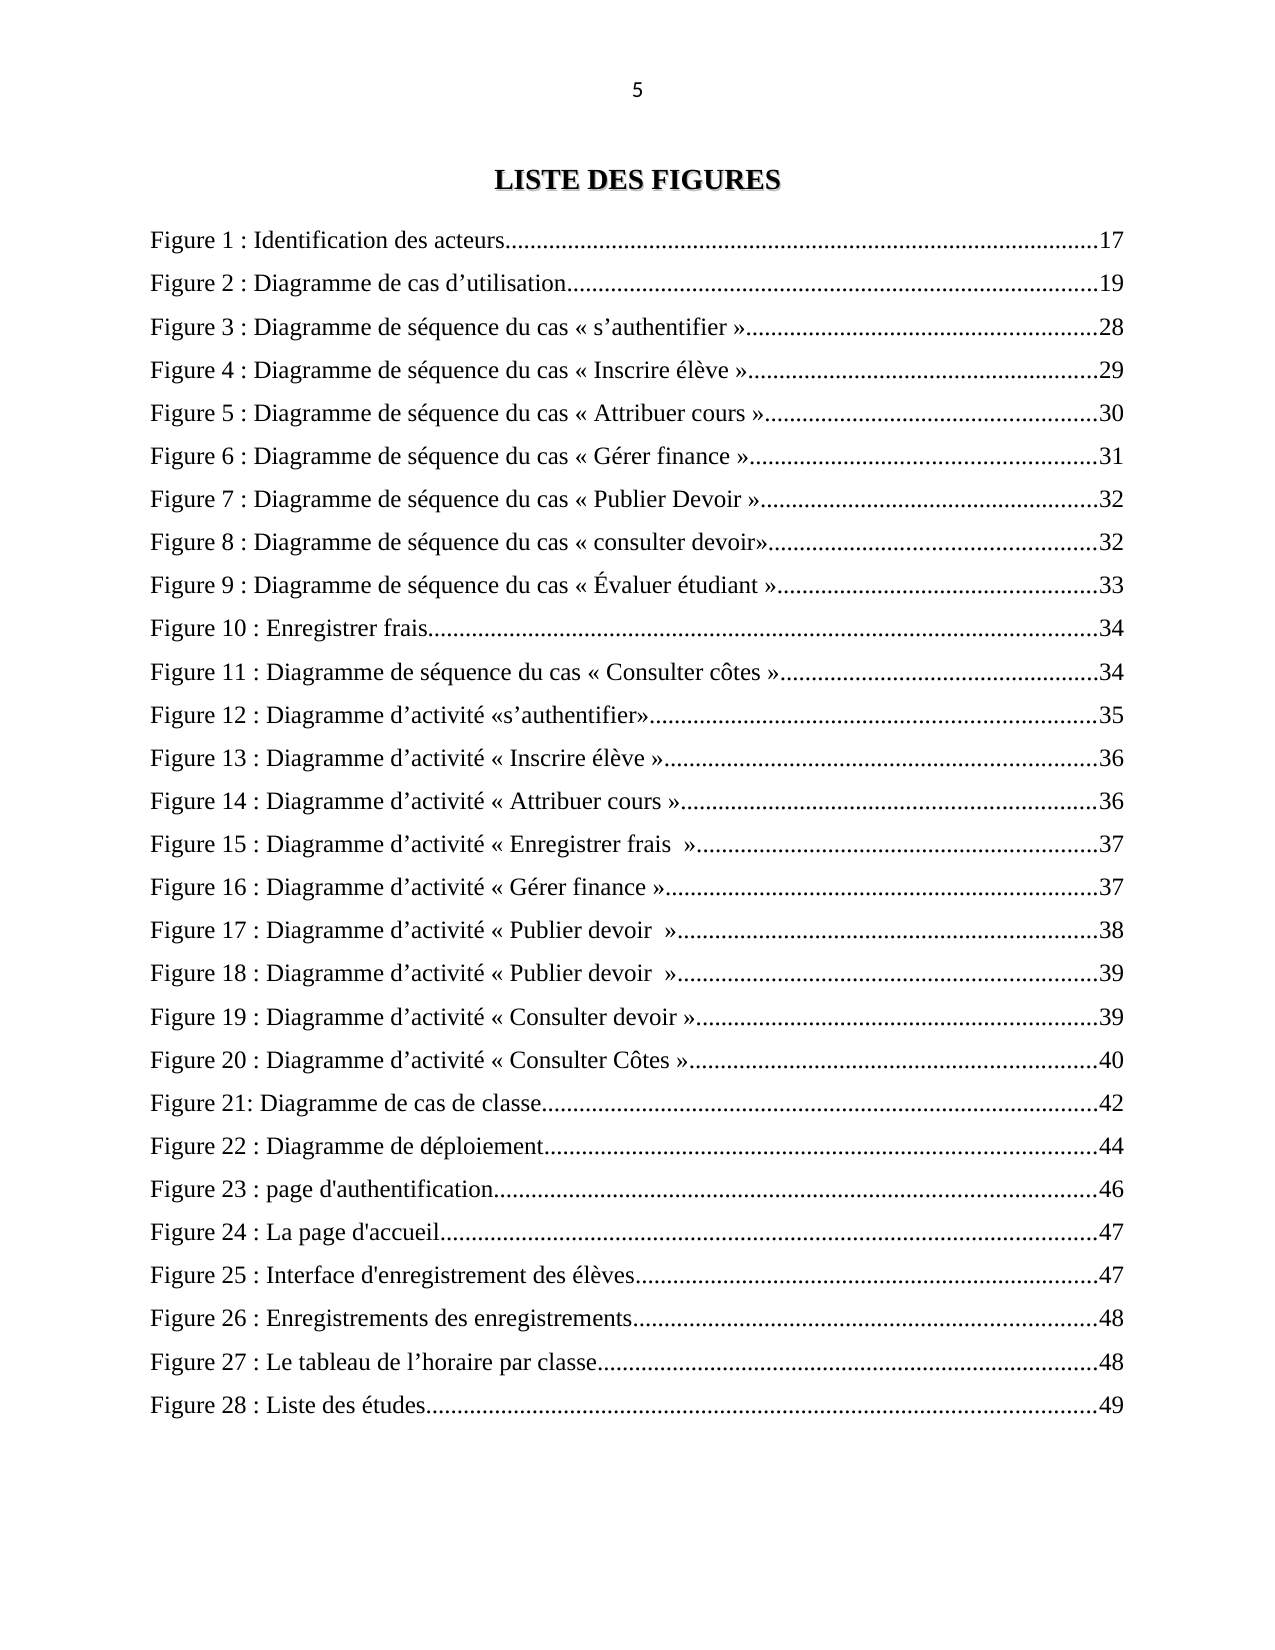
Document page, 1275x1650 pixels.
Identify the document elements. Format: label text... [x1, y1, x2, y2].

text Figure 8 : Diagramme de séquence du cas « consulter devoir» 32 [150, 527, 1125, 556]
text Figure 27 : Le tableau de l’horaire par classe 48 [150, 1347, 1125, 1375]
text Figure 12 : Diagramme d’activité «s’authentifier». 35 [150, 700, 1125, 728]
text Figure 16 : Diagramme d’activité « Gérer finance ». 37 [150, 872, 1125, 901]
text Figure 15 : Diagramme d’activité « Enregistrer frais ». 37 [150, 829, 1125, 858]
text Figure 23 : page d'authentification 46 [150, 1174, 1125, 1203]
text Figure 3 : Diagramme de séquence du cas « s’authentifier » 28 [150, 312, 1125, 340]
text Figure 14 : Diagramme d’activité « Attribuer cours » 36 [150, 786, 1125, 815]
text Figure 13 : Diagramme d’activité « Inscrire élève » 36 [150, 743, 1125, 772]
text Figure 26 : Enregistrements des enregistrements 48 [150, 1303, 1125, 1332]
subtitle LISTE DES FIGURES [150, 162, 1125, 196]
text Figure 19 : Diagramme d’activité « Consulter devoir ». 39 [150, 1002, 1125, 1030]
text Figure 5 : Diagramme de séquence du cas « Attribuer cours » 30 [150, 398, 1125, 427]
text Figure 9 : Diagramme de séquence du cas « Évaluer étudiant » 33 [150, 570, 1125, 599]
text Figure 18 : Diagramme d’activité « Publier devoir » 39 [150, 958, 1125, 987]
text Figure 24 : La page d'accueil 47 [150, 1217, 1125, 1246]
text Figure 7 : Diagramme de séquence du cas « Publier Devoir » 32 [150, 484, 1125, 513]
text Figure 2 : Diagramme de cas d’utilisation 19 [150, 268, 1125, 297]
text Figure 6 : Diagramme de séquence du cas « Gérer finance » 31 [150, 441, 1125, 470]
text Figure 17 : Diagramme d’activité « Publier devoir » 38 [150, 915, 1125, 944]
text Figure 28 : Liste des études 49 [150, 1390, 1125, 1418]
text Figure 10 : Enregistrer frais 34 [150, 613, 1125, 642]
text Figure 20 : Diagramme d’activité « Consulter Côtes » 40 [150, 1045, 1125, 1073]
text Figure 25 : Interface d'enregistrement des élèves 47 [150, 1260, 1125, 1289]
text Figure 21: Diagramme de cas de classe 42 [150, 1088, 1125, 1117]
text Figure 11 : Diagramme de séquence du cas « Consulter côtes » 34 [150, 657, 1125, 685]
text Figure 1 : Identification des acteurs 17 [150, 225, 1125, 254]
text Figure 22 : Diagramme de déploiement 44 [150, 1131, 1125, 1160]
text Figure 4 : Diagramme de séquence du cas « Inscrire élève » 29 [150, 355, 1125, 383]
